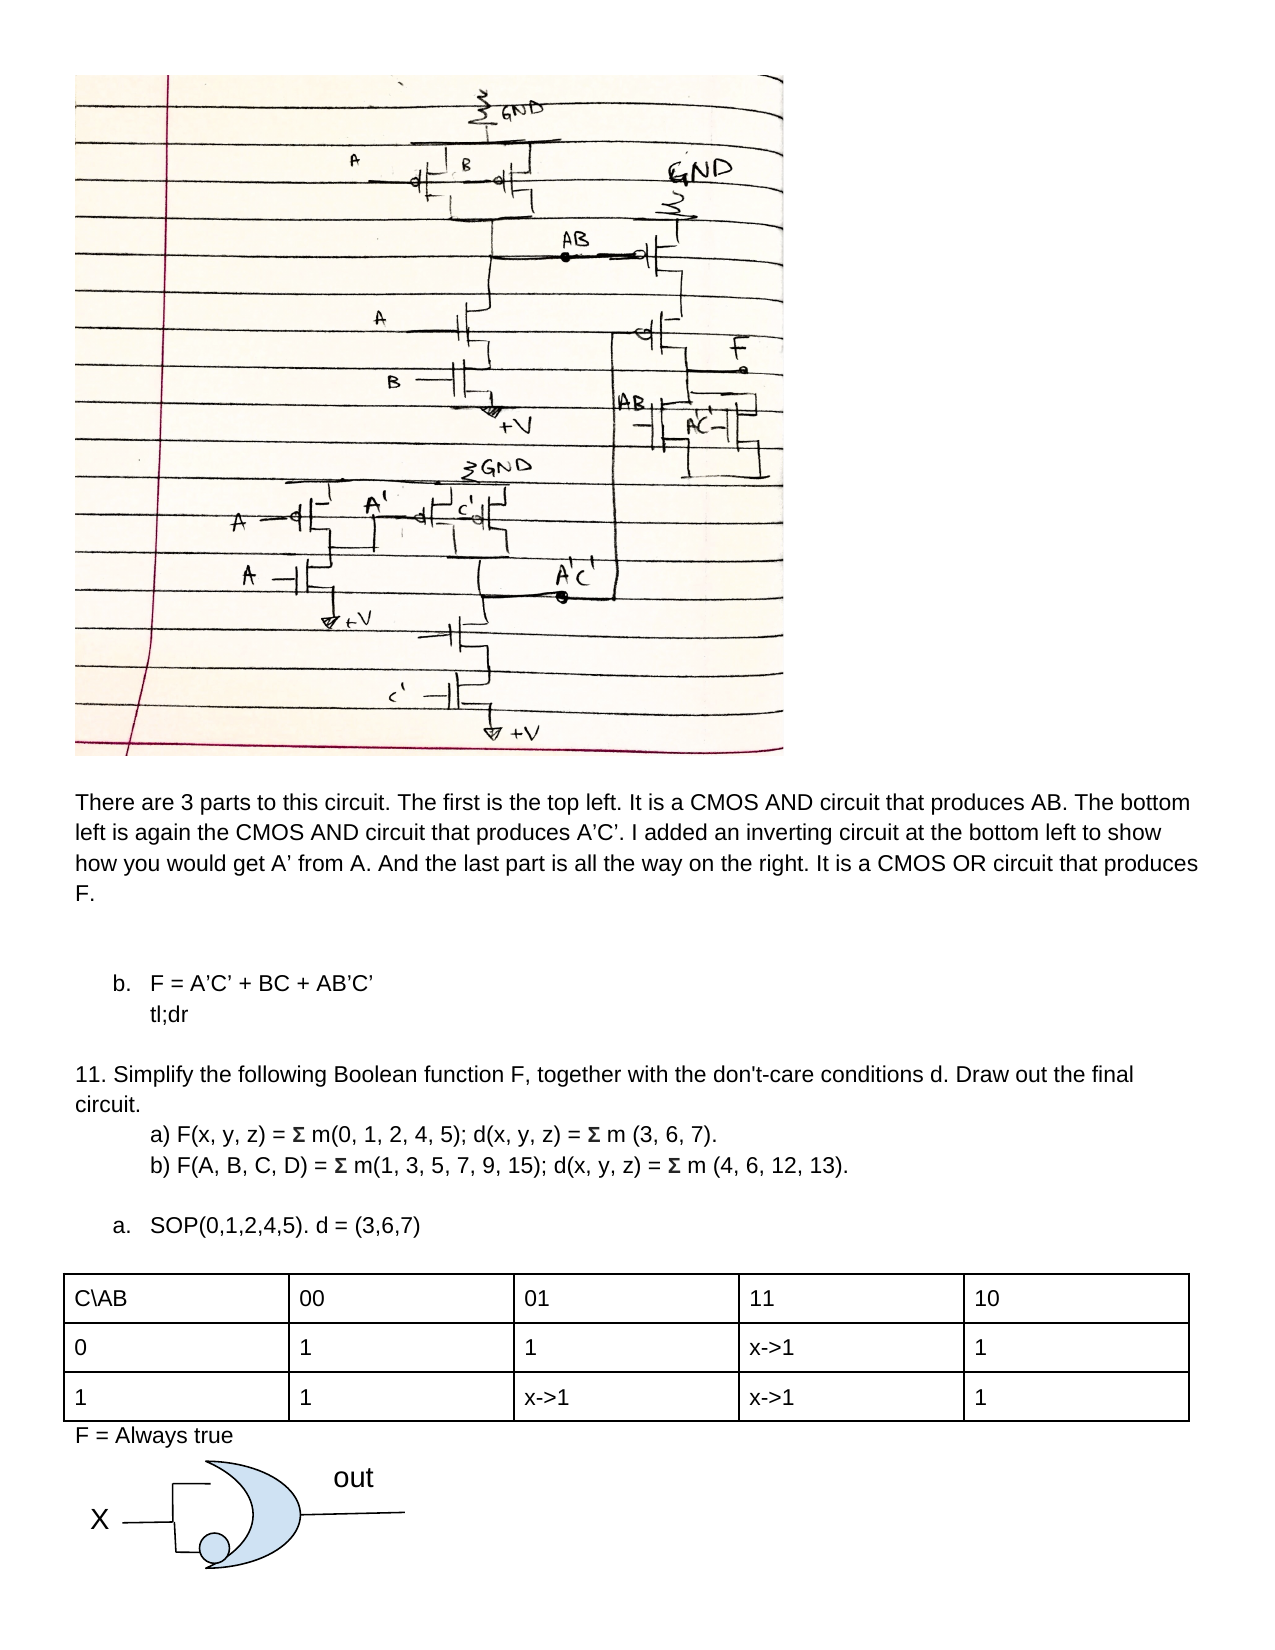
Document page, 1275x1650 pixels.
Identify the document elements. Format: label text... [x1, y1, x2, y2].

table_cell 0 [65, 1324, 288, 1371]
table_header 10 [965, 1275, 1188, 1322]
table_header 01 [515, 1275, 738, 1322]
table_cell 1 [290, 1373, 513, 1420]
table_header 11 [740, 1275, 963, 1322]
text tl;dr [75, 1001, 1200, 1027]
table_header 00 [290, 1275, 513, 1322]
text 11. Simplify the following Boolean function F, together with the don't-care conditions d. Draw out the final circuit. [75, 1061, 1200, 1117]
text a) F(x, y, z) = Σ m(0, 1, 2, 4, 5); d(x, y, z) = Σ m (3, 6, 7). [75, 1121, 1200, 1148]
table_cell x->1 [740, 1324, 963, 1371]
table_cell 1 [290, 1324, 513, 1371]
picture [75, 75, 784, 756]
table_cell 1 [965, 1324, 1188, 1371]
list F = A’C’ + BC + AB’C’ [112, 970, 1200, 997]
text b) F(A, B, C, D) = Σ m(1, 3, 5, 7, 9, 15); d(x, y, z) = Σ m (4, 6, 12, 13). [75, 1152, 1200, 1178]
table_cell 1 [515, 1324, 738, 1371]
table_header C\AB [65, 1275, 288, 1322]
text There are 3 parts to this circuit. The first is the top left. It is a CMOS AND circuit that produces AB. The bottom left is again the CMOS AND circuit that produces A’C’. I added an inverting circuit at the bottom left to show how you would get A’ from A. And the last part is all the way on the right. It is a CMOS OR circuit that produces F. [75, 789, 1200, 906]
table_cell 1 [965, 1373, 1188, 1420]
list SOP(0,1,2,4,5). d = (3,6,7) [112, 1212, 1200, 1238]
table_cell 1 [65, 1373, 288, 1420]
table_cell x->1 [515, 1373, 738, 1420]
table_cell x->1 [740, 1373, 963, 1420]
text F = Always true [75, 1422, 1200, 1449]
